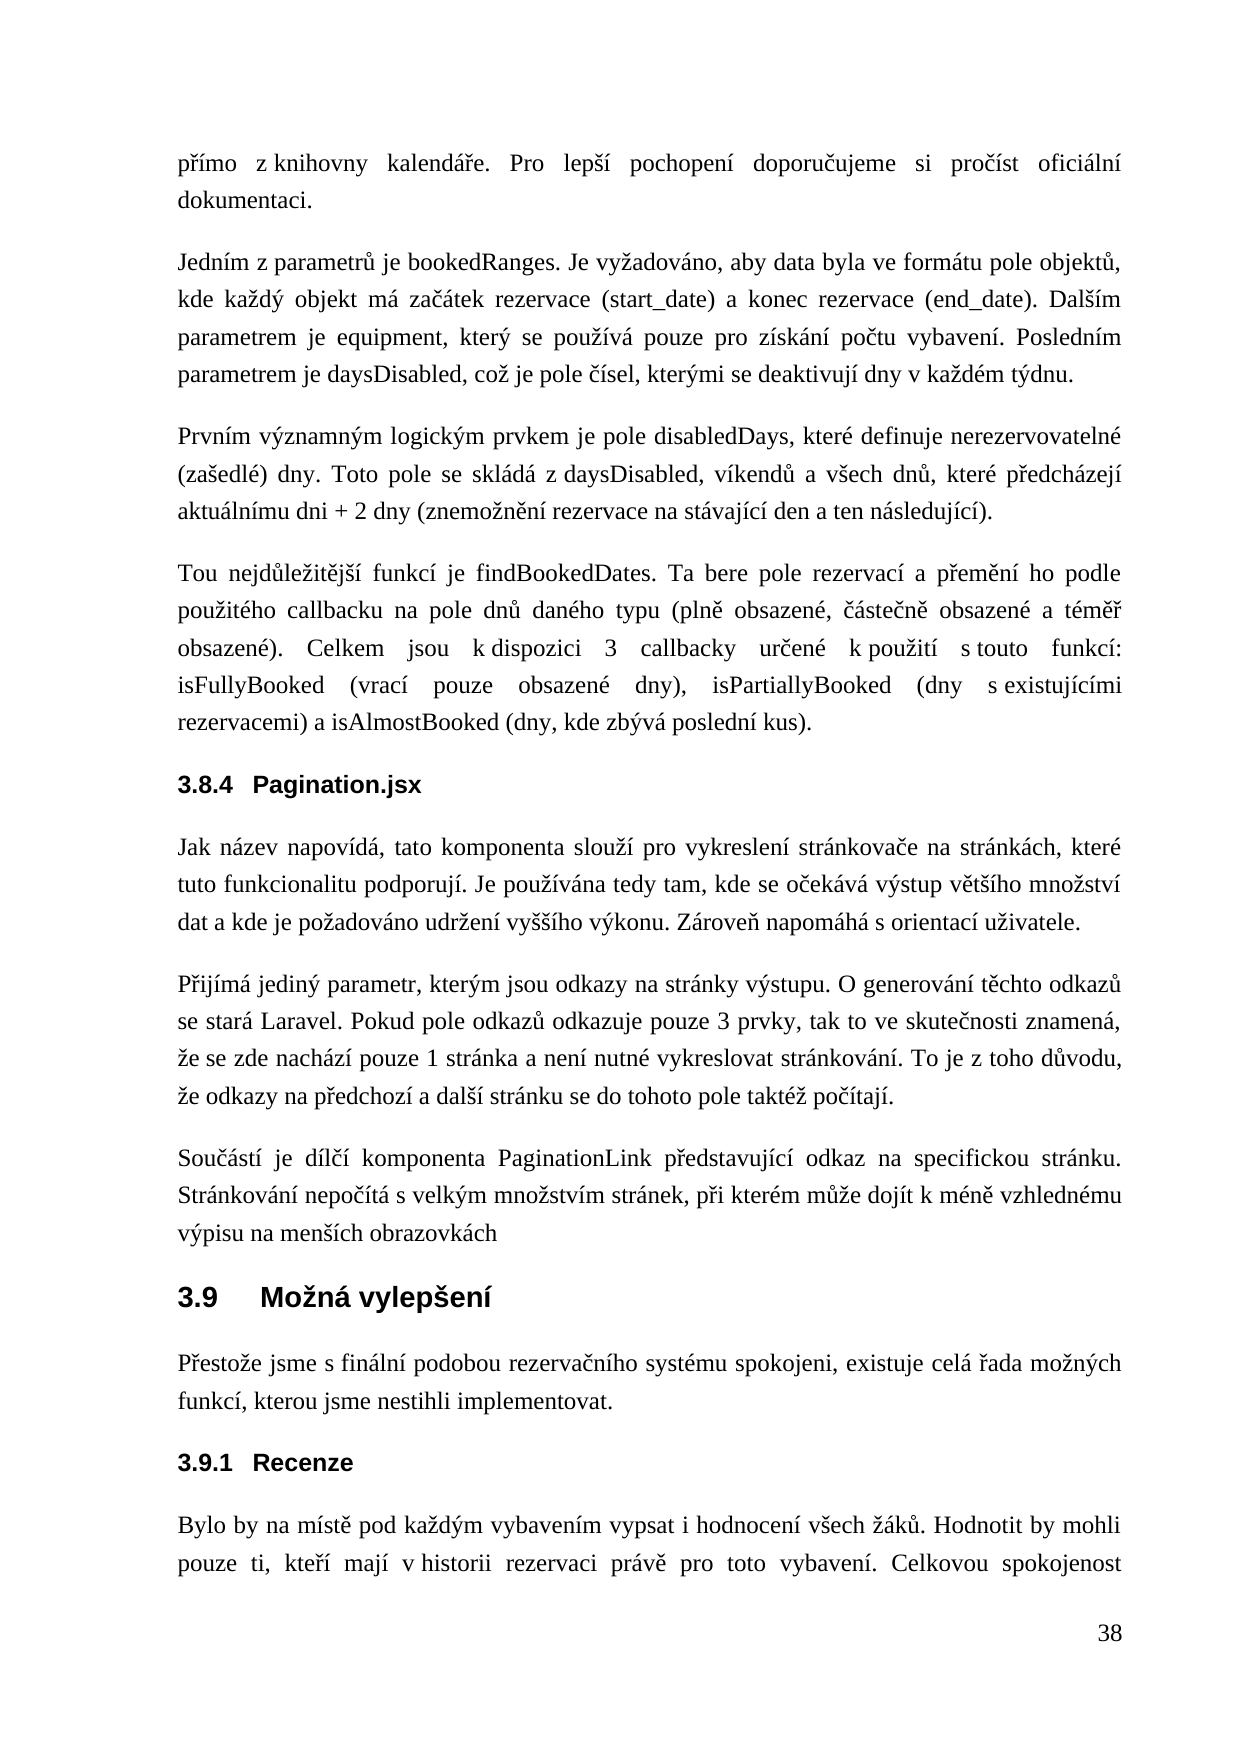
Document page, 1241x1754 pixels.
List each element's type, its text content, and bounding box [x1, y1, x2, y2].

subtitle Možná vylepšení [177, 1280, 1122, 1313]
text Tou nejdůležitější funkcí je findBookedDates. Ta bere pole rezervací a přemění ho podle použitého callbacku na pole dnů daného typu (plně obsazené, částečně obsazené a téměř obsazené). Celkem jsou k dispozici 3 callbacky určené k použití s touto funkcí: isFullyBooked (vrací pouze obsazené dny), isPartiallyBooked (dny s existujícími rezervacemi) a isAlmostBooked (dny, kde zbývá poslední kus). [177, 558, 1122, 736]
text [177, 148, 1122, 214]
text Jak název napovídá, tato komponenta slouží pro vykreslení stránkovače na stránkách, které tuto funkcionalitu podporují. Je používána tedy tam, kde se očekává výstup většího množství dat a kde je požadováno udržení vyššího výkonu. Zároveň napomáhá s orientací uživatele. [177, 832, 1122, 935]
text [177, 1510, 1122, 1576]
text Prvním významným logickým prvkem je pole disabledDays, které definuje nerezervovatelné (zašedlé) dny. Toto pole se skládá z daysDisabled, víkendů a všech dnů, které předcházejí aktuálnímu dni + 2 dny (znemožnění rezervace na stávající den a ten následující). [177, 421, 1122, 525]
text Přestože jsme s finální podobou rezervačního systému spokojeni, existuje celá řada možných funkcí, kterou jsme nestihli implementovat. [177, 1348, 1122, 1414]
text Přijímá jediný parametr, kterým jsou odkazy na stránky výstupu. O generování těchto odkazů se stará Laravel. Pokud pole odkazů odkazuje pouze 3 prvky, tak to ve skutečnosti znamená, že se zde nachází pouze 1 stránka a není nutné vykreslovat stránkování. To je z toho důvodu, že odkazy na předchozí a další stránku se do tohoto pole taktéž počítají. [177, 969, 1122, 1109]
text Součástí je dílčí komponenta PaginationLink představující odkaz na specifickou stránku. Stránkování nepočítá s velkým množstvím stránek, při kterém může dojít k méně vzhlednému výpisu na menších obrazovkách [177, 1143, 1122, 1246]
text Jedním z parametrů je bookedRanges. Je vyžadováno, aby data byla ve formátu pole objektů, kde každý objekt má začátek rezervace (start_date) a konec rezervace (end_date). Dalším parametrem je equipment, který se používá pouze pro získání počtu vybavení. Posledním parametrem je daysDisabled, což je pole čísel, kterými se deaktivují dny v každém týdnu. [177, 247, 1122, 388]
subtitle Pagination.jsx [177, 770, 1122, 798]
subtitle Recenze [177, 1448, 1122, 1477]
